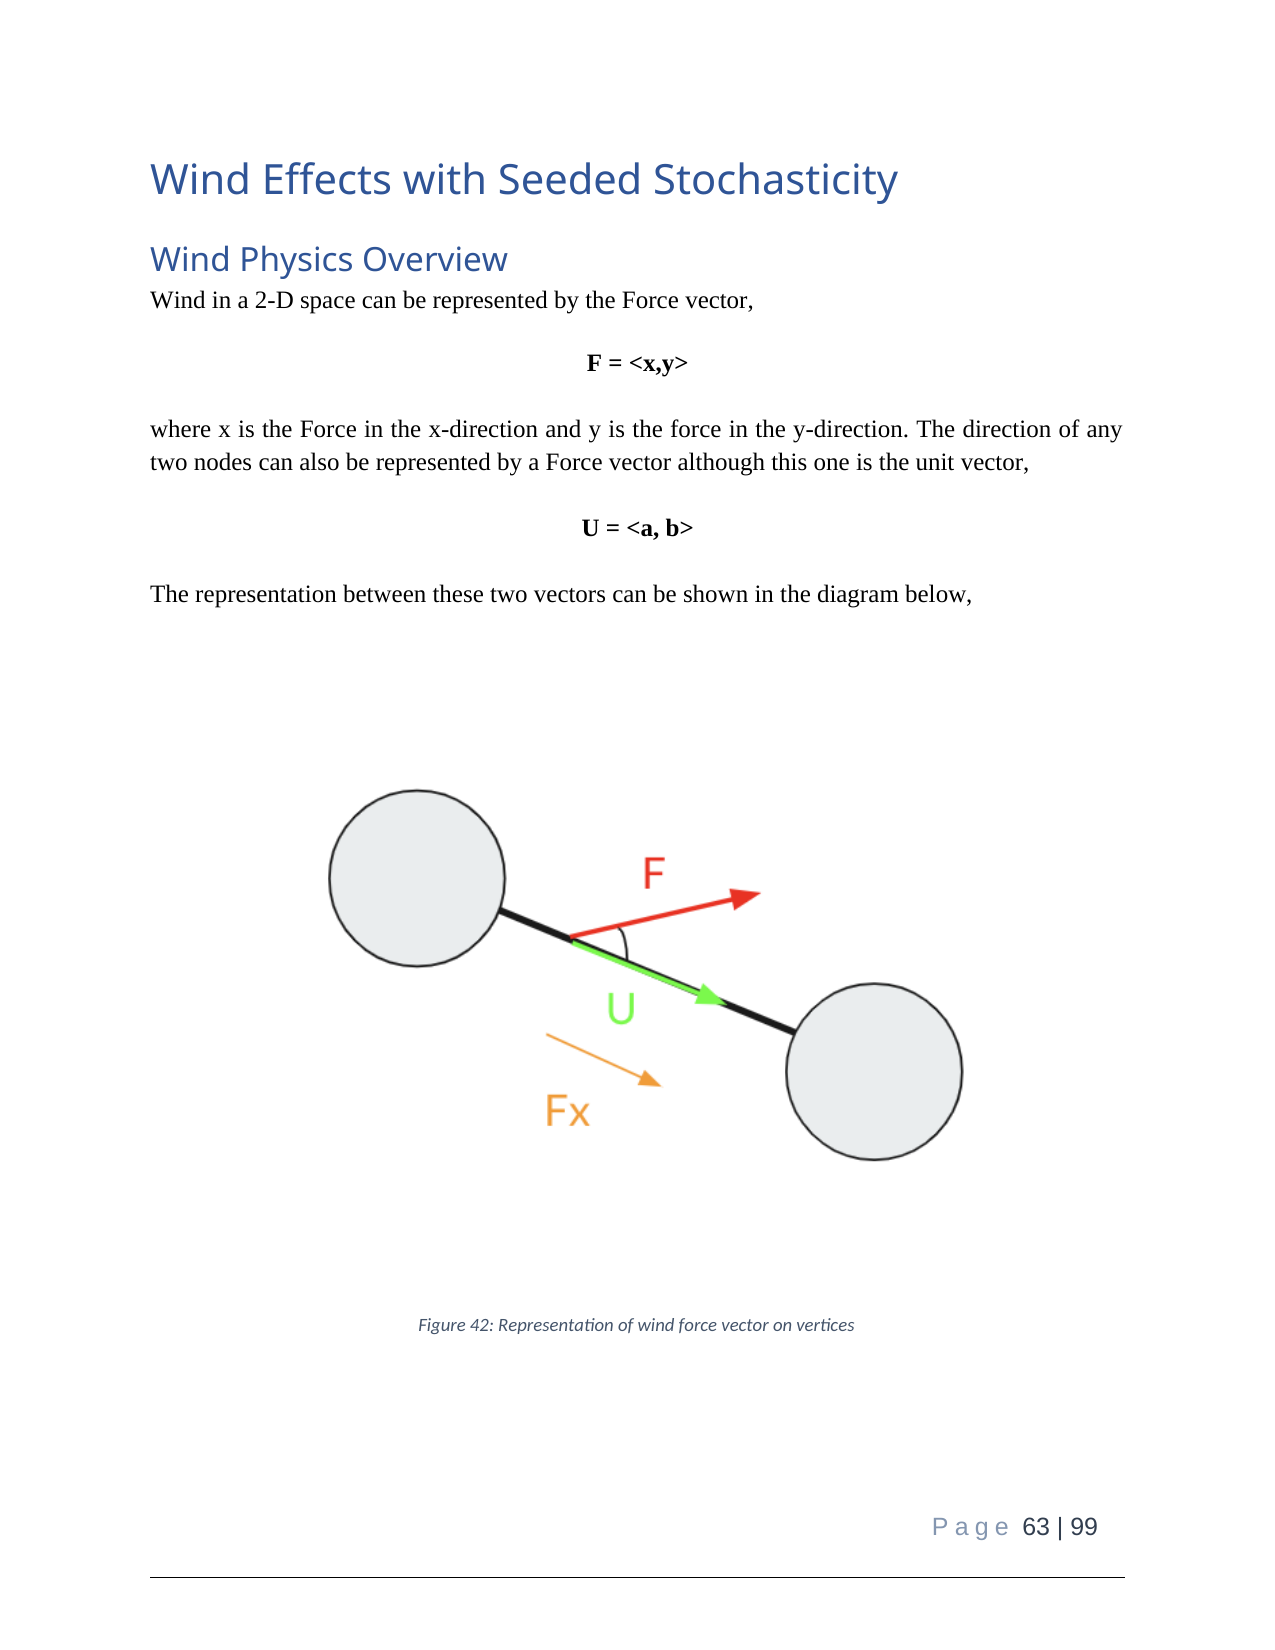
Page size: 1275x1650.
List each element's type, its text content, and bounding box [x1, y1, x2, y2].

text U = <a, b> [150, 513, 1125, 542]
text where x is the Force in the x-direction and y is the force in the y-direction. The direction of any two nodes can also be represented by a Force vector although this one is the unit vector, [150, 414, 1125, 476]
text F = <x,y> [150, 348, 1125, 377]
text Figure 42: Representation of wind force vector on vertices [150, 1313, 1125, 1382]
picture [150, 673, 1125, 1309]
subtitle Wind Physics Overview [150, 236, 1125, 282]
subtitle Wind Effects with Seeded Stochasticity [150, 150, 1125, 207]
text Wind in a 2-D space can be represented by the Force vector, [150, 285, 1125, 314]
text The representation between these two vectors can be shown in the diagram below, [150, 579, 1125, 608]
